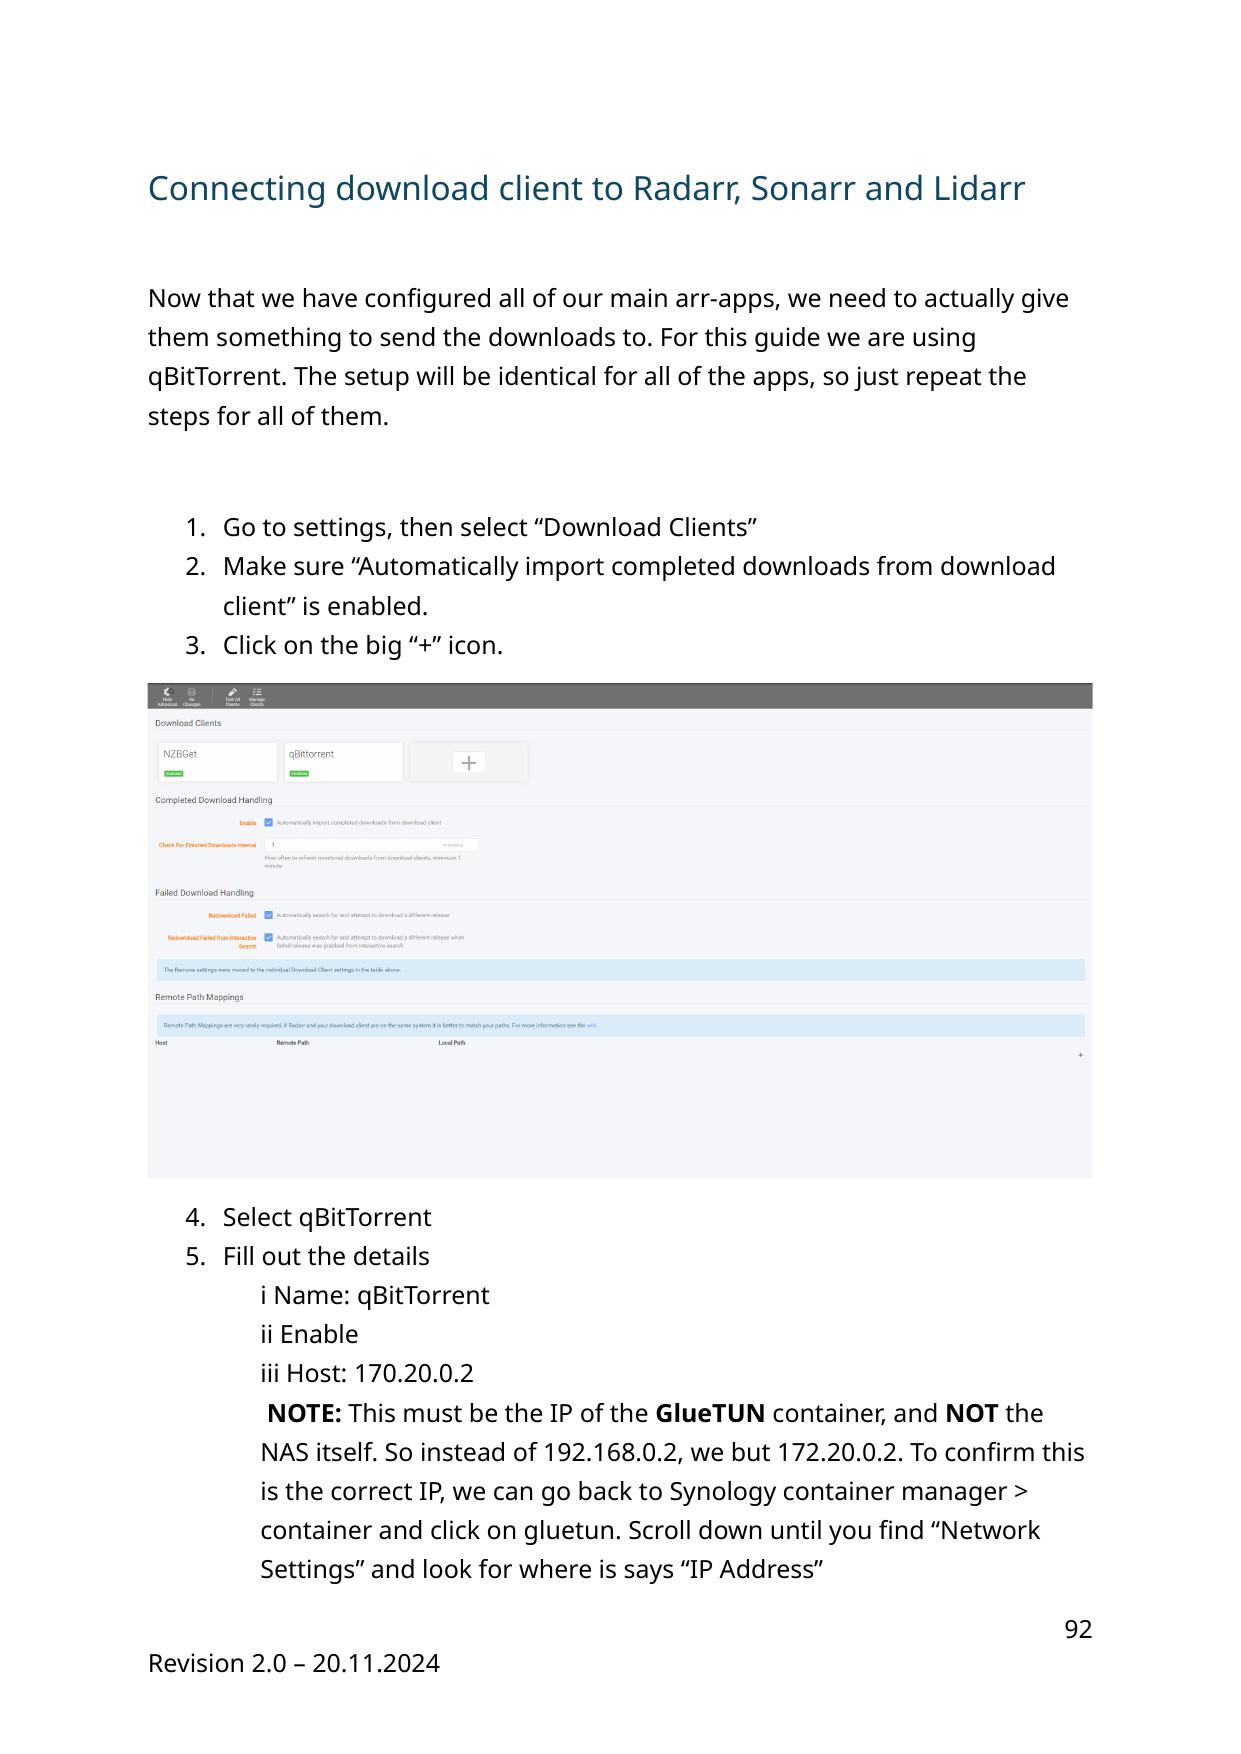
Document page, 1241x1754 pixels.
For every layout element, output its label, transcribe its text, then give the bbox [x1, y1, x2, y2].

list Select qBitTorrent [185, 1199, 1093, 1233]
list Make sure “Automatically import completed downloads from download client” is enabled. [185, 549, 1093, 622]
list NOTE: This must be the IP of the GlueTUN container, and NOT the NAS itself. So instead of 192.168.0.2, we but 172.20.0.2. To confirm this is the correct IP, we can go back to Synology container manager > container and click on gluetun. Scroll down until you find “Network Settings” and look for where is says “IP Address” [260, 1395, 1093, 1586]
list Fill out the details [185, 1239, 1093, 1273]
list i Name: qBitTorrent [223, 1278, 1093, 1312]
list ii Enable [223, 1317, 1093, 1351]
picture [147, 683, 1093, 1178]
text Now that we have configured all of our main arr-apps, we need to actually give them something to send the downloads to. For this guide we are using qBitTorrent. The setup will be identical for all of the apps, so just repeat the steps for all of them. [148, 281, 1093, 432]
list Go to settings, then select “Download Clients” [185, 510, 1093, 544]
subtitle Connecting download client to Radarr, Sonarr and Lidarr [148, 164, 1093, 210]
list Click on the big “+” icon. [185, 627, 1093, 661]
list iii Host: 170.20.0.2 [260, 1356, 1093, 1390]
